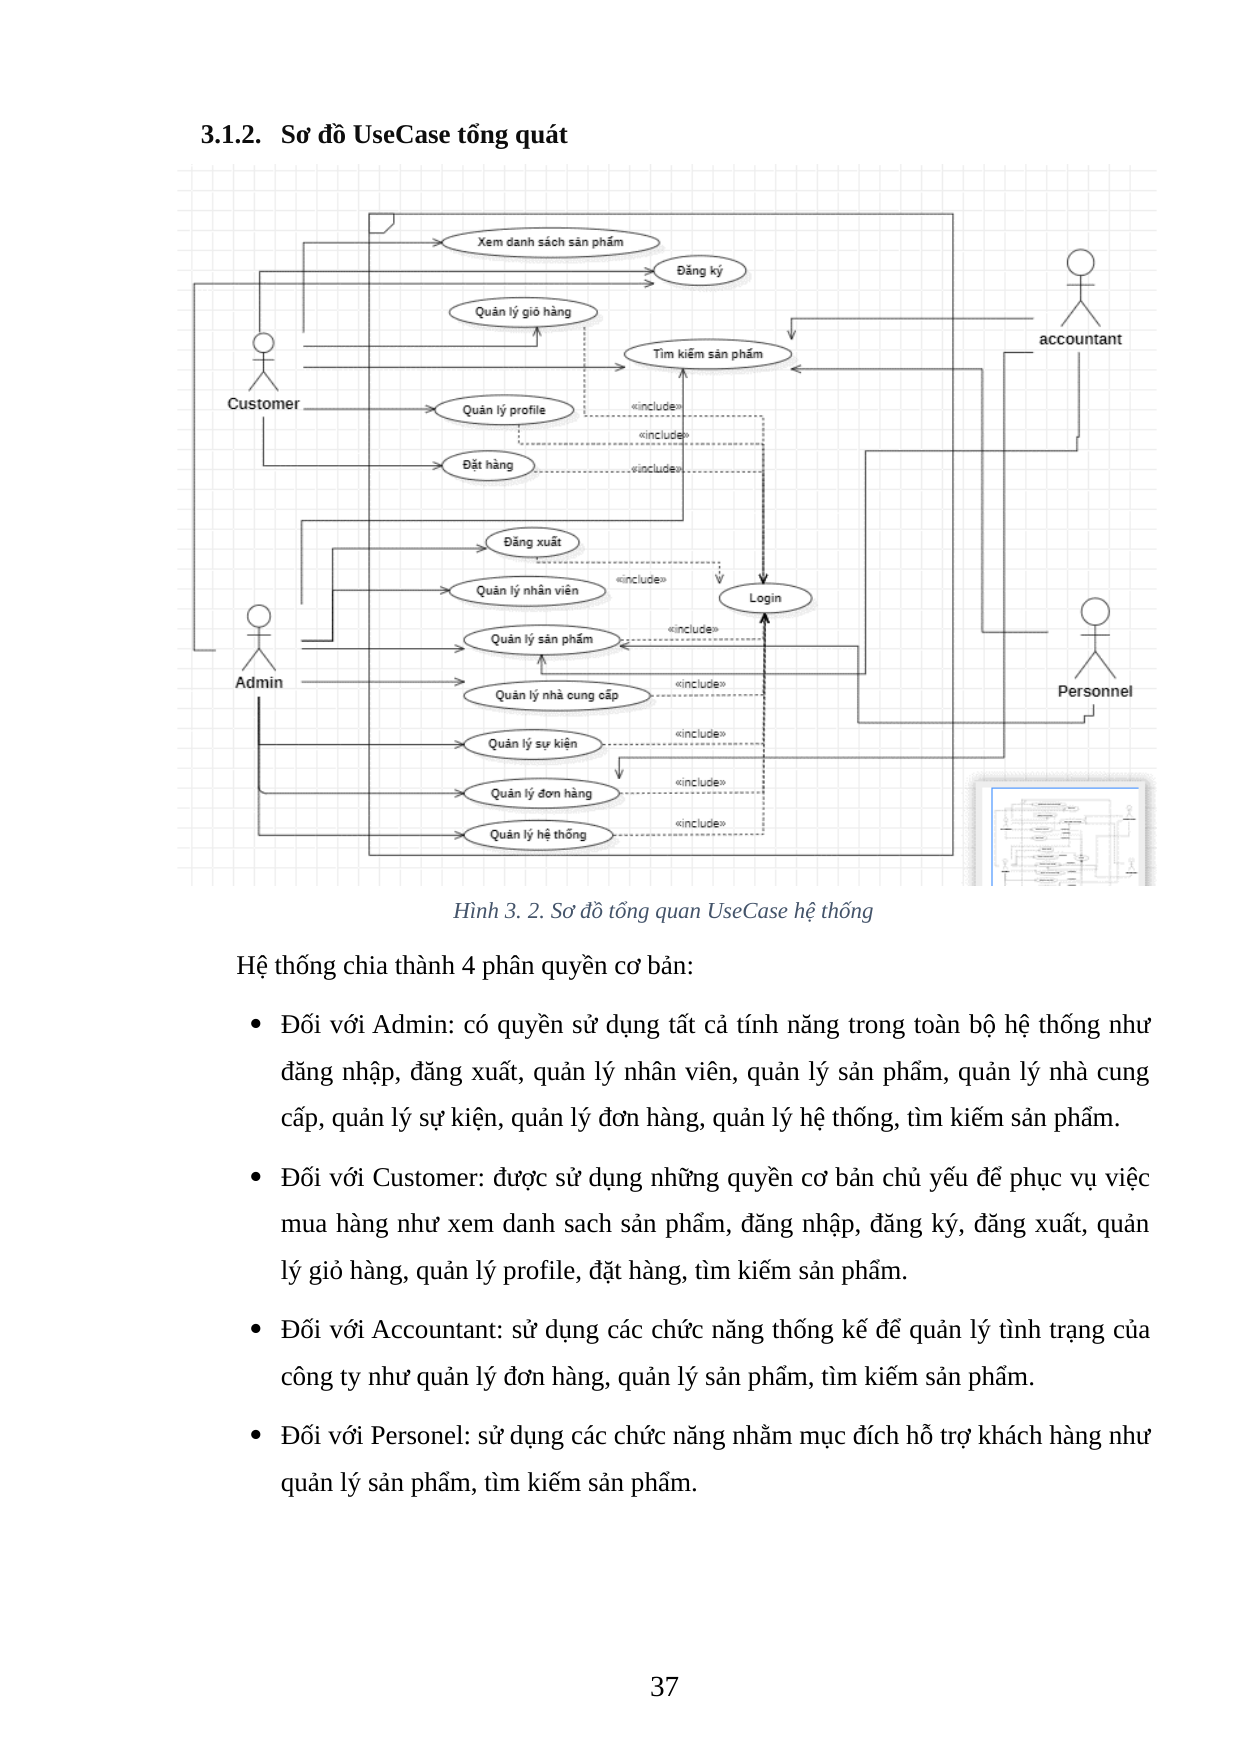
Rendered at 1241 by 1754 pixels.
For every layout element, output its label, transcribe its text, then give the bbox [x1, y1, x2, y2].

list Đối với Accountant: sử dụng các chức năng thống kế để quản lý tình trạng của công ty như quản lý đơn hàng, quản lý sản phẩm, tìm kiếm sản phẩm. [251, 1313, 1152, 1391]
list Đối với Admin: có quyền sử dụng tất cả tính năng trong toàn bộ hệ thống như đăng nhập, đăng xuất, quản lý nhân viên, quản lý sản phẩm, quản lý nhà cung cấp, quản lý sự kiện, quản lý đơn hàng, quản lý hệ thống, tìm kiếm sản phẩm. [251, 1008, 1152, 1133]
text Hình 3. 2. Sơ đồ tổng quan UseCase hệ thống [177, 898, 1152, 924]
list Đối với Personel: sử dụng các chức năng nhằm mục đích hỗ trợ khách hàng như quản lý sản phẩm, tìm kiếm sản phẩm. [251, 1419, 1152, 1497]
list Đối với Customer: được sử dụng những quyền cơ bản chủ yếu để phục vụ việc mua hàng như xem danh sach sản phẩm, đăng nhập, đăng ký, đăng xuất, quản lý giỏ hàng, quản lý profile, đặt hàng, tìm kiếm sản phẩm. [251, 1161, 1152, 1285]
picture [177, 164, 1157, 886]
text Hệ thống chia thành 4 phân quyền cơ bản: [177, 949, 1152, 980]
text Sơ đồ UseCase tổng quát [201, 118, 1152, 149]
